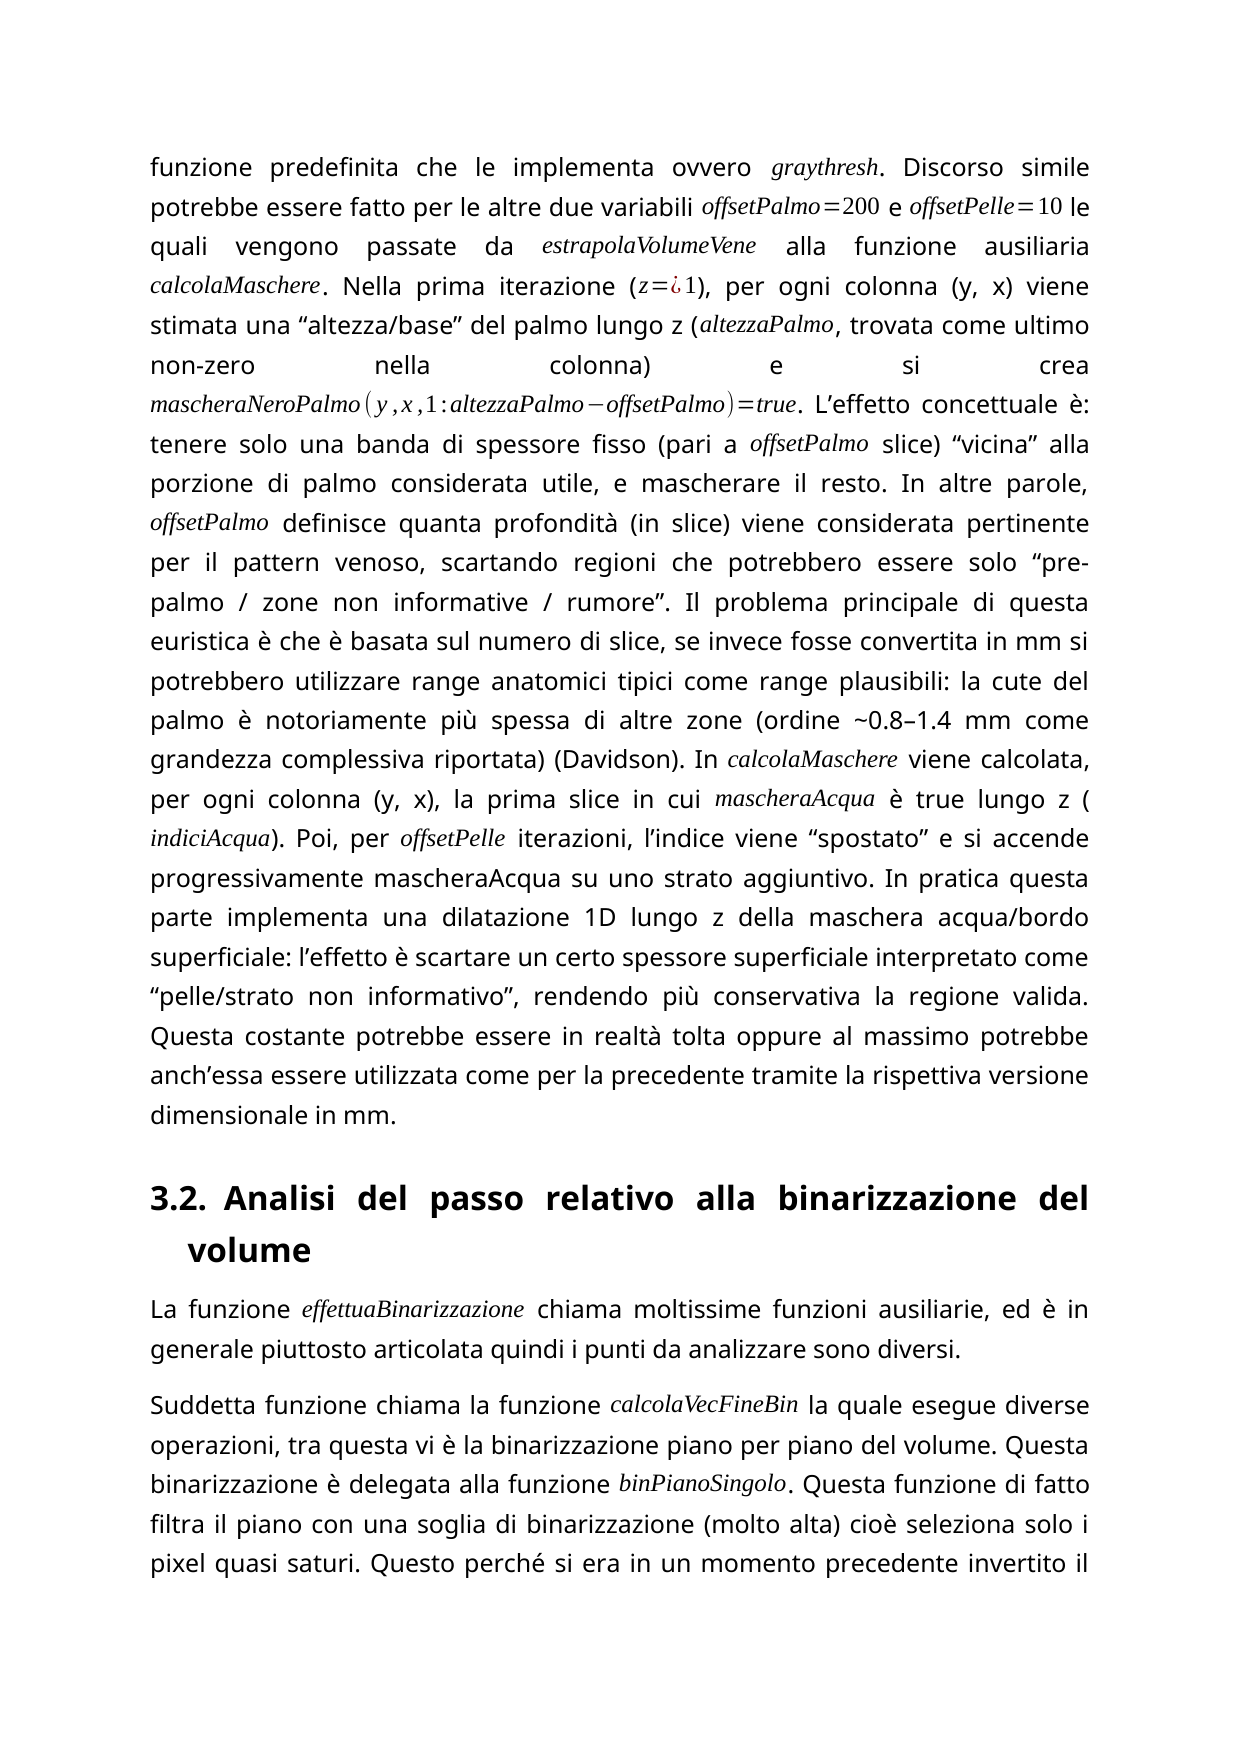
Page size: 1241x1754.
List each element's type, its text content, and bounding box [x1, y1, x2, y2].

subtitle Analisi del passo relativo alla binarizzazione del volume [150, 1174, 1090, 1272]
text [150, 150, 1090, 1132]
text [150, 1388, 1090, 1580]
text La funzione chiama moltissime funzioni ausiliarie, ed è in generale piuttosto articolata quindi i punti da analizzare sono diversi. [150, 1292, 1090, 1366]
